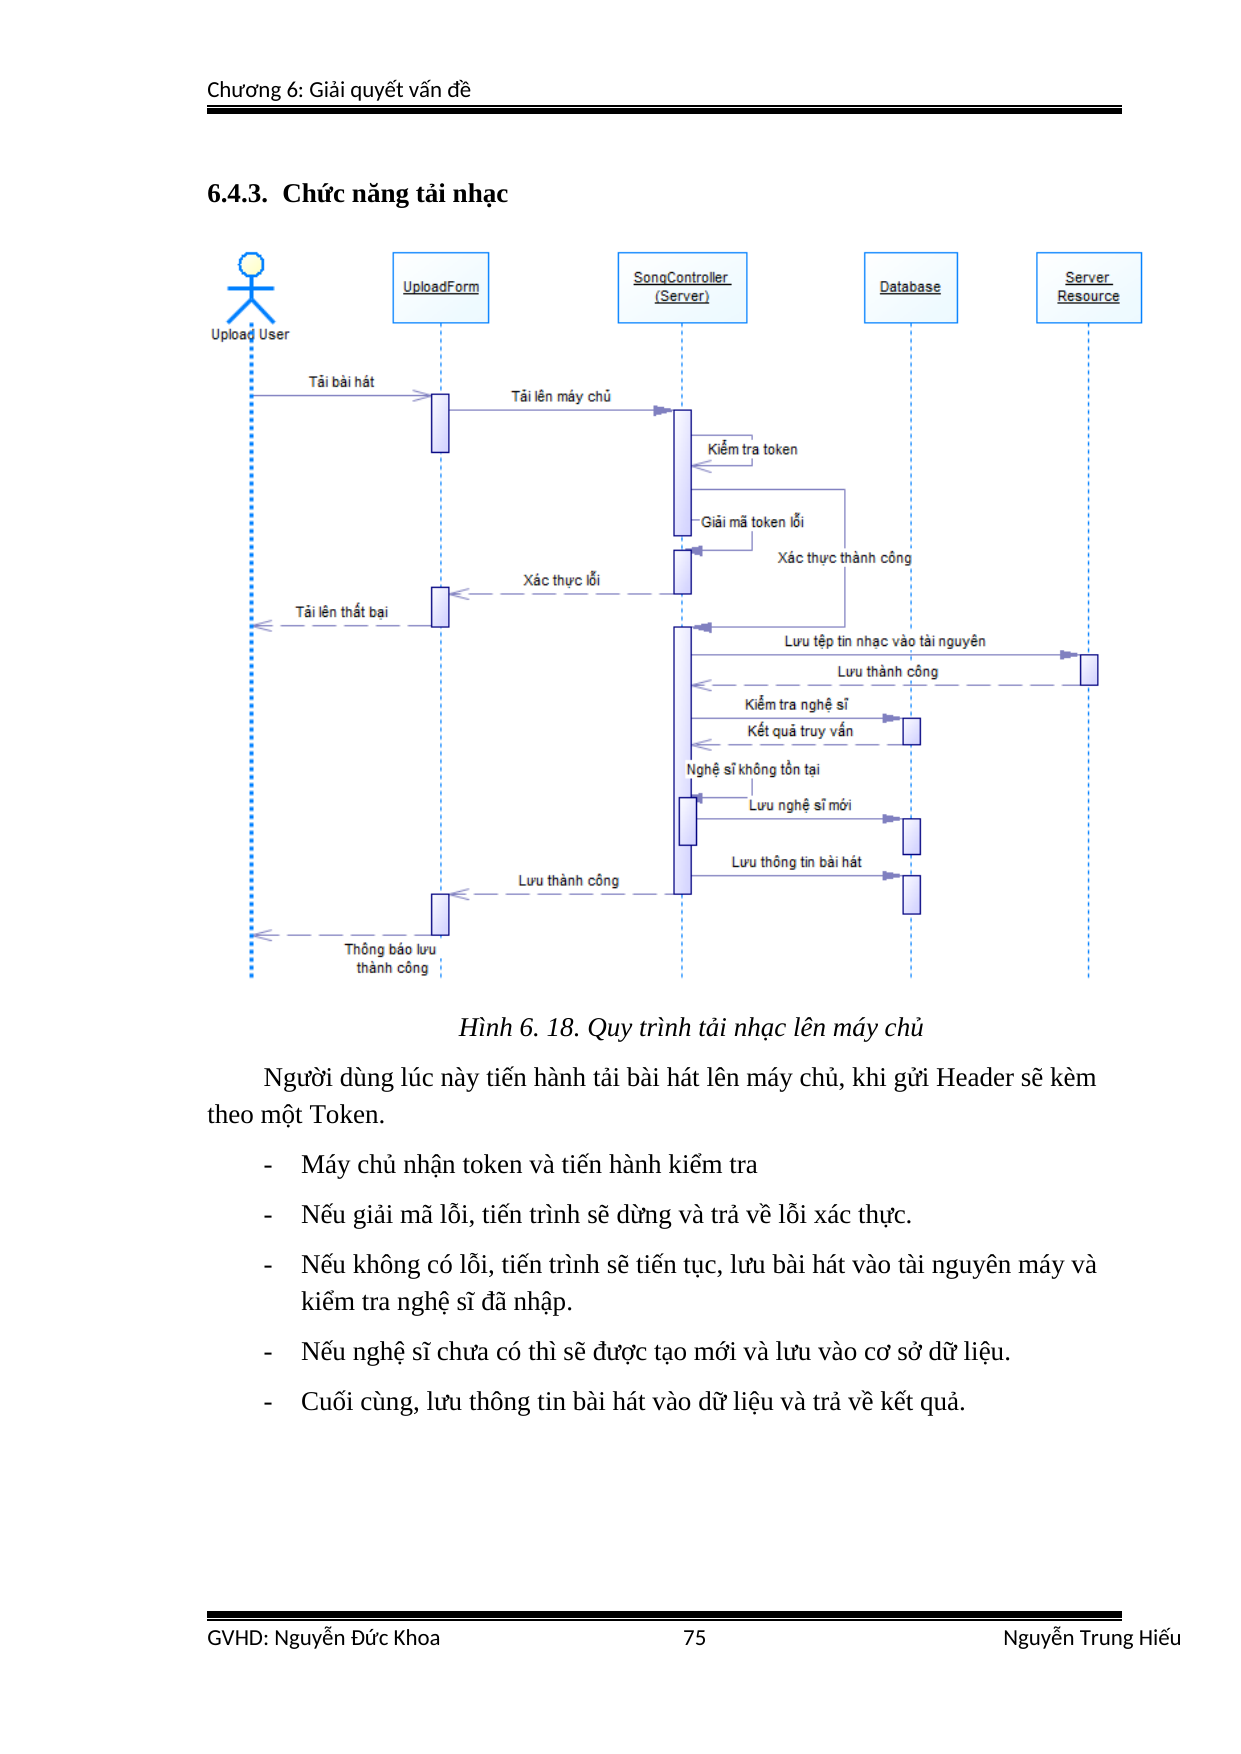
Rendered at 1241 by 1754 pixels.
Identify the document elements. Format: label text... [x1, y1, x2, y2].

list Nếu giải mã lỗi, tiến trình sẽ dừng và trả về lỗi xác thực. [263, 1198, 1122, 1229]
list Cuối cùng, lưu thông tin bài hát vào dữ liệu và trả về kết quả. [263, 1384, 1122, 1416]
text Người dùng lúc này tiến hành tải bài hát lên máy chủ, khi gửi Header sẽ kèm theo một Token. [207, 1061, 1122, 1129]
picture [207, 239, 1145, 981]
list Nếu không có lỗi, tiến trình sẽ tiến tục, lưu bài hát vào tài nguyên máy và kiểm tra nghệ sĩ đã nhập. [263, 1248, 1122, 1316]
list Nếu nghệ sĩ chưa có thì sẽ được tạo mới và lưu vào cơ sở dữ liệu. [263, 1335, 1122, 1366]
list Máy chủ nhận token và tiến hành kiểm tra [263, 1148, 1122, 1179]
list Chức năng tải nhạc [207, 177, 1122, 208]
